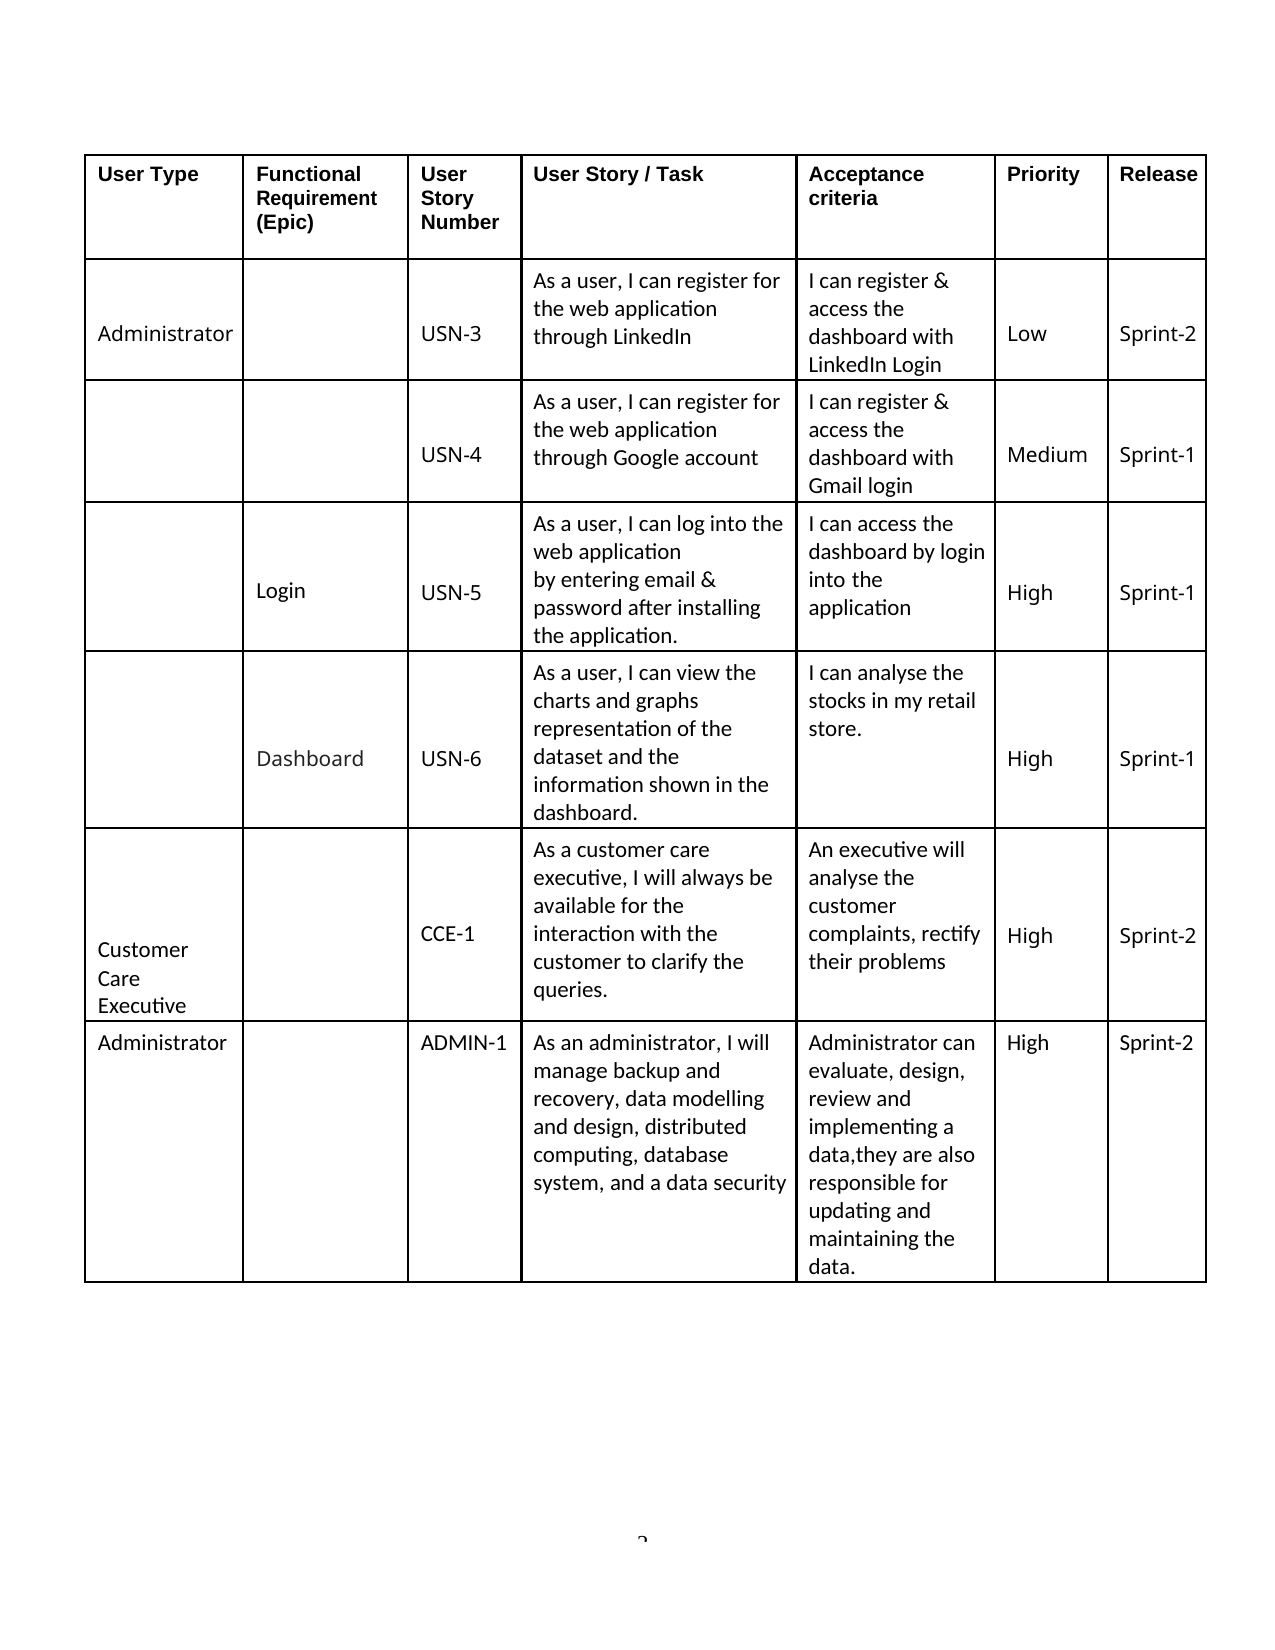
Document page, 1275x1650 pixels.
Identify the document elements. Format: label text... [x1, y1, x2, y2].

table_cell I can register & access the dashboard with Gmail login [798, 381, 994, 501]
table_cell Sprint-1 [1109, 381, 1205, 501]
table_cell I can register & access the dashboard with LinkedIn Login [798, 260, 994, 379]
table_cell As an administrator, I will manage backup and recovery, data modelling and design, distributed computing, database system, and a data security [523, 1022, 795, 1281]
table_cell [86, 503, 242, 650]
table_header Acceptance criteria [798, 156, 994, 258]
table_cell High [996, 503, 1107, 650]
table_cell Sprint-1 [1109, 503, 1205, 650]
table_cell Administrator can evaluate, design, review and implementing a data,they are also responsible for updating and maintaining the data. [798, 1022, 994, 1281]
table_header User Type [86, 156, 242, 258]
table_cell High [996, 1022, 1107, 1281]
table_cell Sprint-1 [1109, 652, 1205, 827]
table_header User Story Number [409, 156, 520, 258]
table_header User Story / Task [523, 156, 795, 258]
table_header Priority [996, 156, 1107, 258]
table_cell USN-5 [409, 503, 520, 650]
table_cell [244, 381, 407, 501]
table_cell USN-6 [409, 652, 520, 827]
table_cell ADMIN-1 [409, 1022, 520, 1281]
table_cell As a customer care executive, I will always be available for the interaction with the customer to clarify the queries. [523, 829, 795, 1020]
table_cell Administrator [86, 1022, 242, 1281]
table_cell Login [244, 503, 407, 650]
table_cell USN-4 [409, 381, 520, 501]
table_cell Sprint-2 [1109, 829, 1205, 1020]
table_cell CCE-1 [409, 829, 520, 1020]
table_cell Administrator [86, 260, 242, 379]
table_cell As a user, I can view the charts and graphs representation of the dataset and the information shown in the dashboard. [523, 652, 795, 827]
table_cell Medium [996, 381, 1107, 501]
table_cell [244, 829, 407, 1020]
table_cell USN-3 [409, 260, 520, 379]
table_cell Low [996, 260, 1107, 379]
table_cell [244, 260, 407, 379]
table_cell Sprint-2 [1109, 1022, 1205, 1281]
table_cell An executive will analyse the customer complaints, rectify their problems [798, 829, 994, 1020]
table_header Functional Requirement (Epic) [244, 156, 407, 258]
table_cell As a user, I can register for the web application through LinkedIn [523, 260, 795, 379]
table_cell I can analyse the stocks in my retail store. [798, 652, 994, 827]
table_cell I can access the dashboard by login into the application [798, 503, 994, 650]
table_cell [86, 381, 242, 501]
table_cell Customer Care Executive [86, 829, 242, 1020]
table_cell Dashboard [244, 652, 407, 827]
table_cell As a user, I can register for the web application through Google account [523, 381, 795, 501]
table_cell As a user, I can log into the web application by entering email & password after installing the application. [523, 503, 795, 650]
table_cell High [996, 652, 1107, 827]
table_header Release [1109, 156, 1205, 258]
table_cell Sprint-2 [1109, 260, 1205, 379]
table_cell High [996, 829, 1107, 1020]
table_cell [244, 1022, 407, 1281]
table_cell [86, 652, 242, 827]
